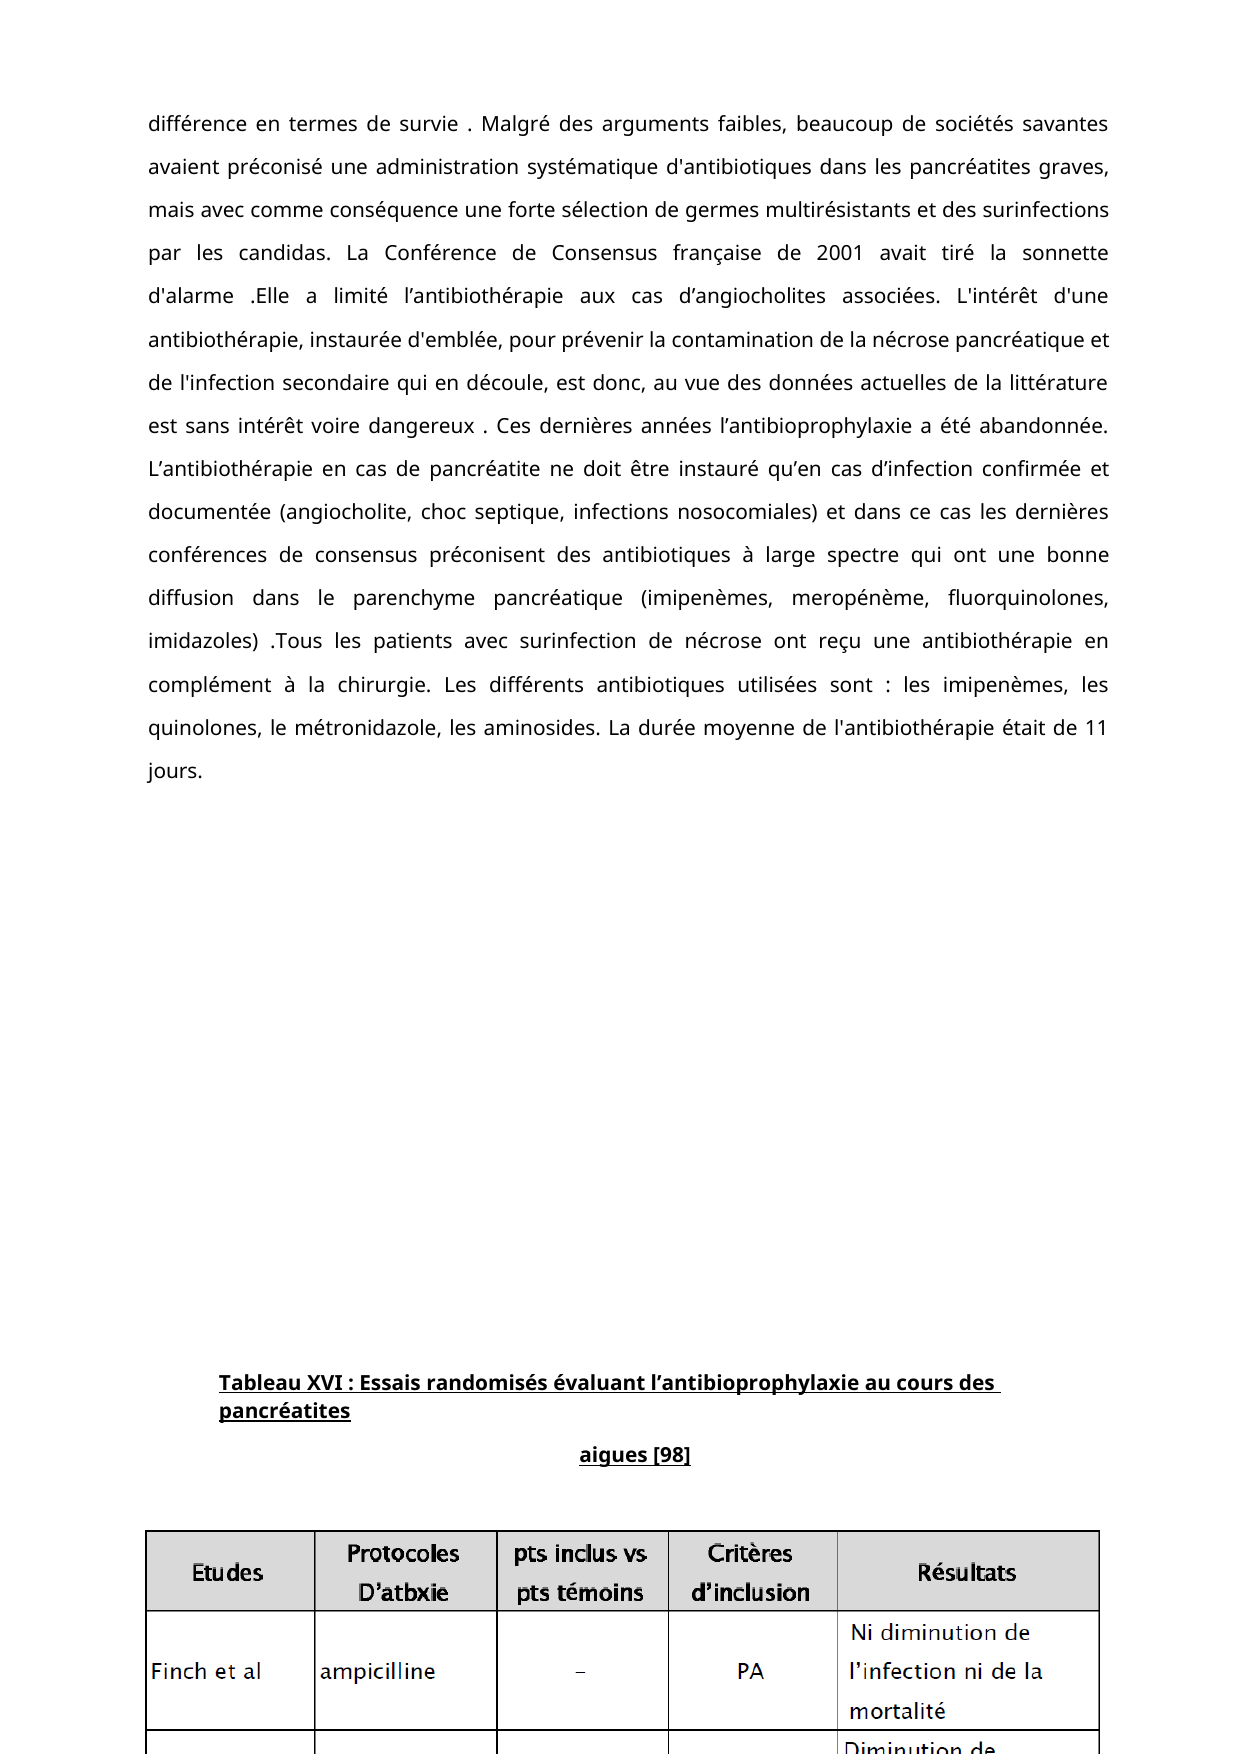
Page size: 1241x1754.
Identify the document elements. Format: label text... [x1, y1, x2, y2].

text aigues [98] [579, 1441, 1110, 1469]
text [148, 109, 1110, 784]
text Tableau XVI : Essais randomisés évaluant l’antibioprophylaxie au cours des pancréatites [219, 1368, 1110, 1425]
picture [129, 1528, 1125, 1754]
